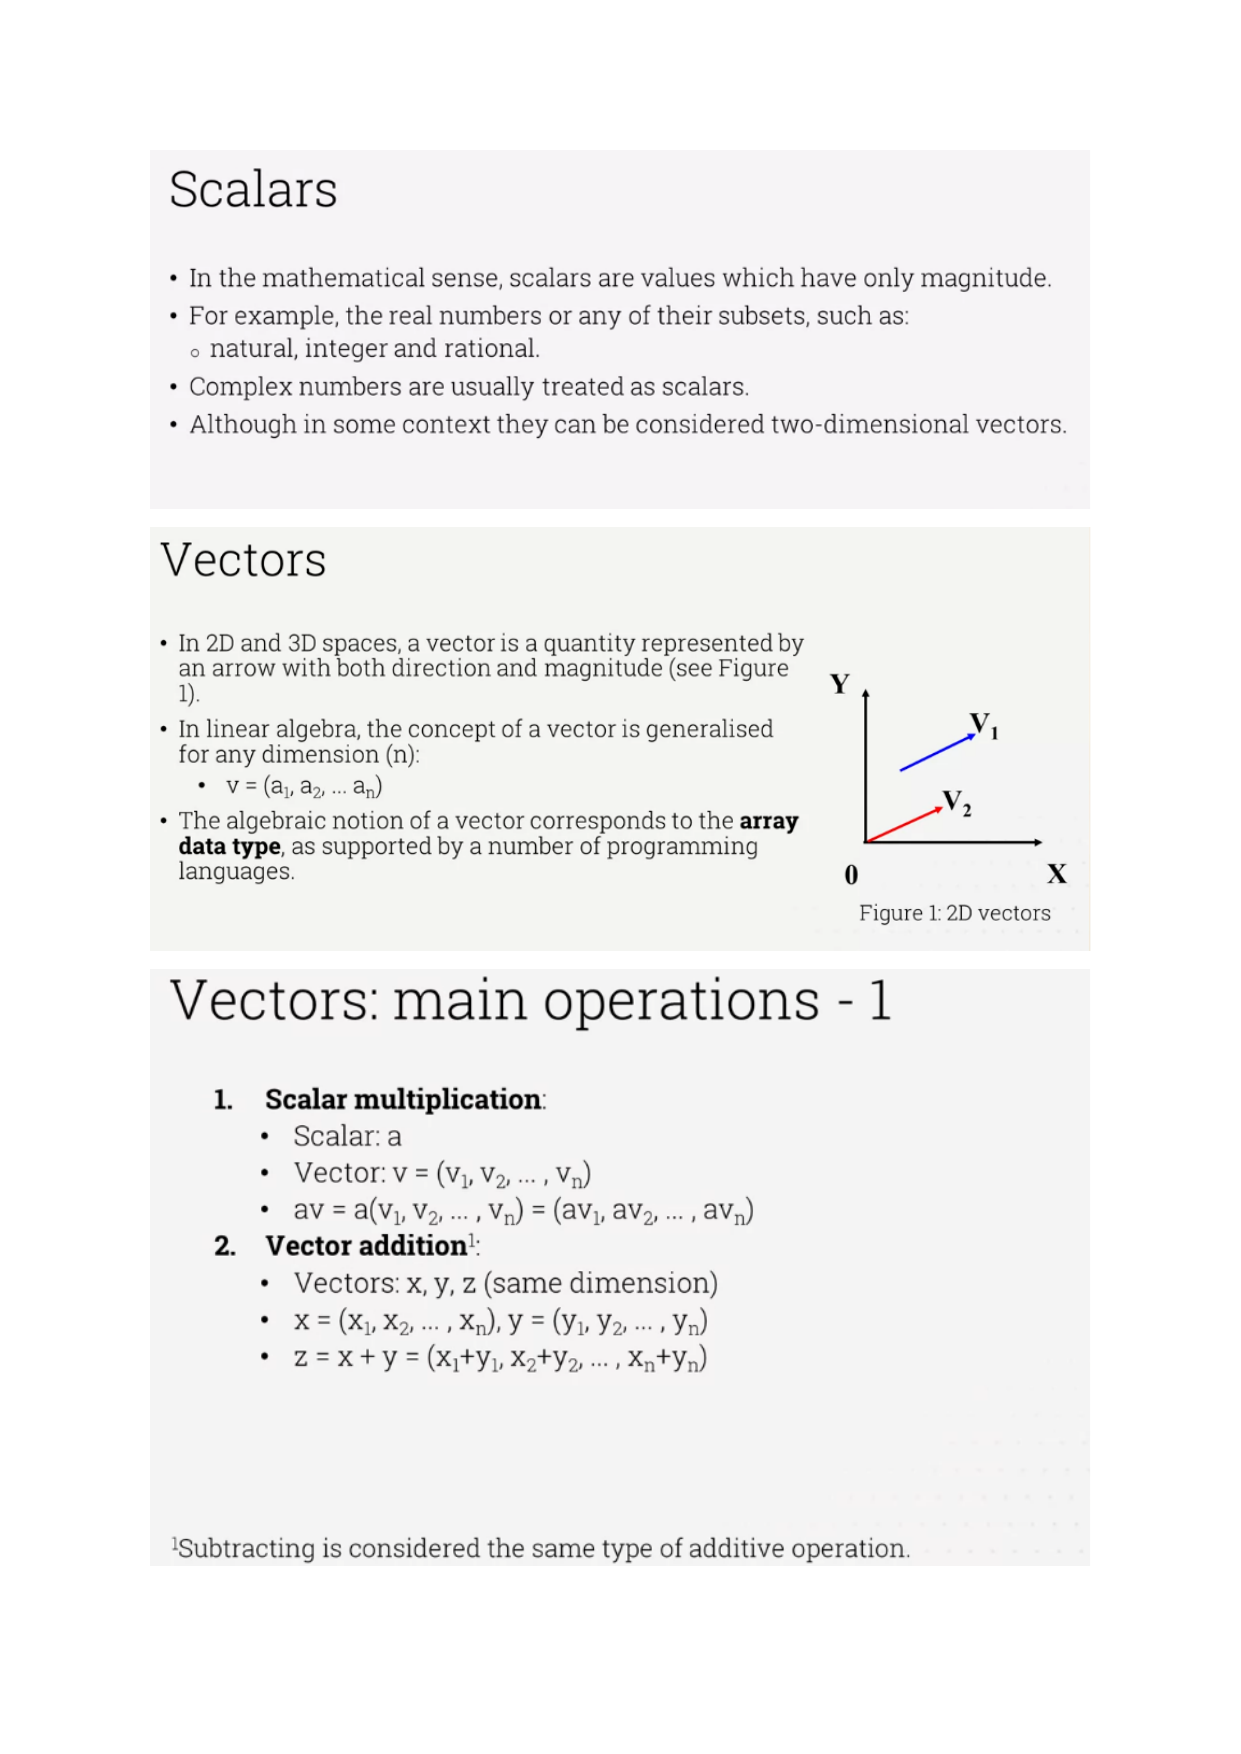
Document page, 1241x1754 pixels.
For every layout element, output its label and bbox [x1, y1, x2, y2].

picture [150, 527, 1091, 951]
picture [150, 969, 1091, 1566]
picture [150, 150, 1091, 509]
